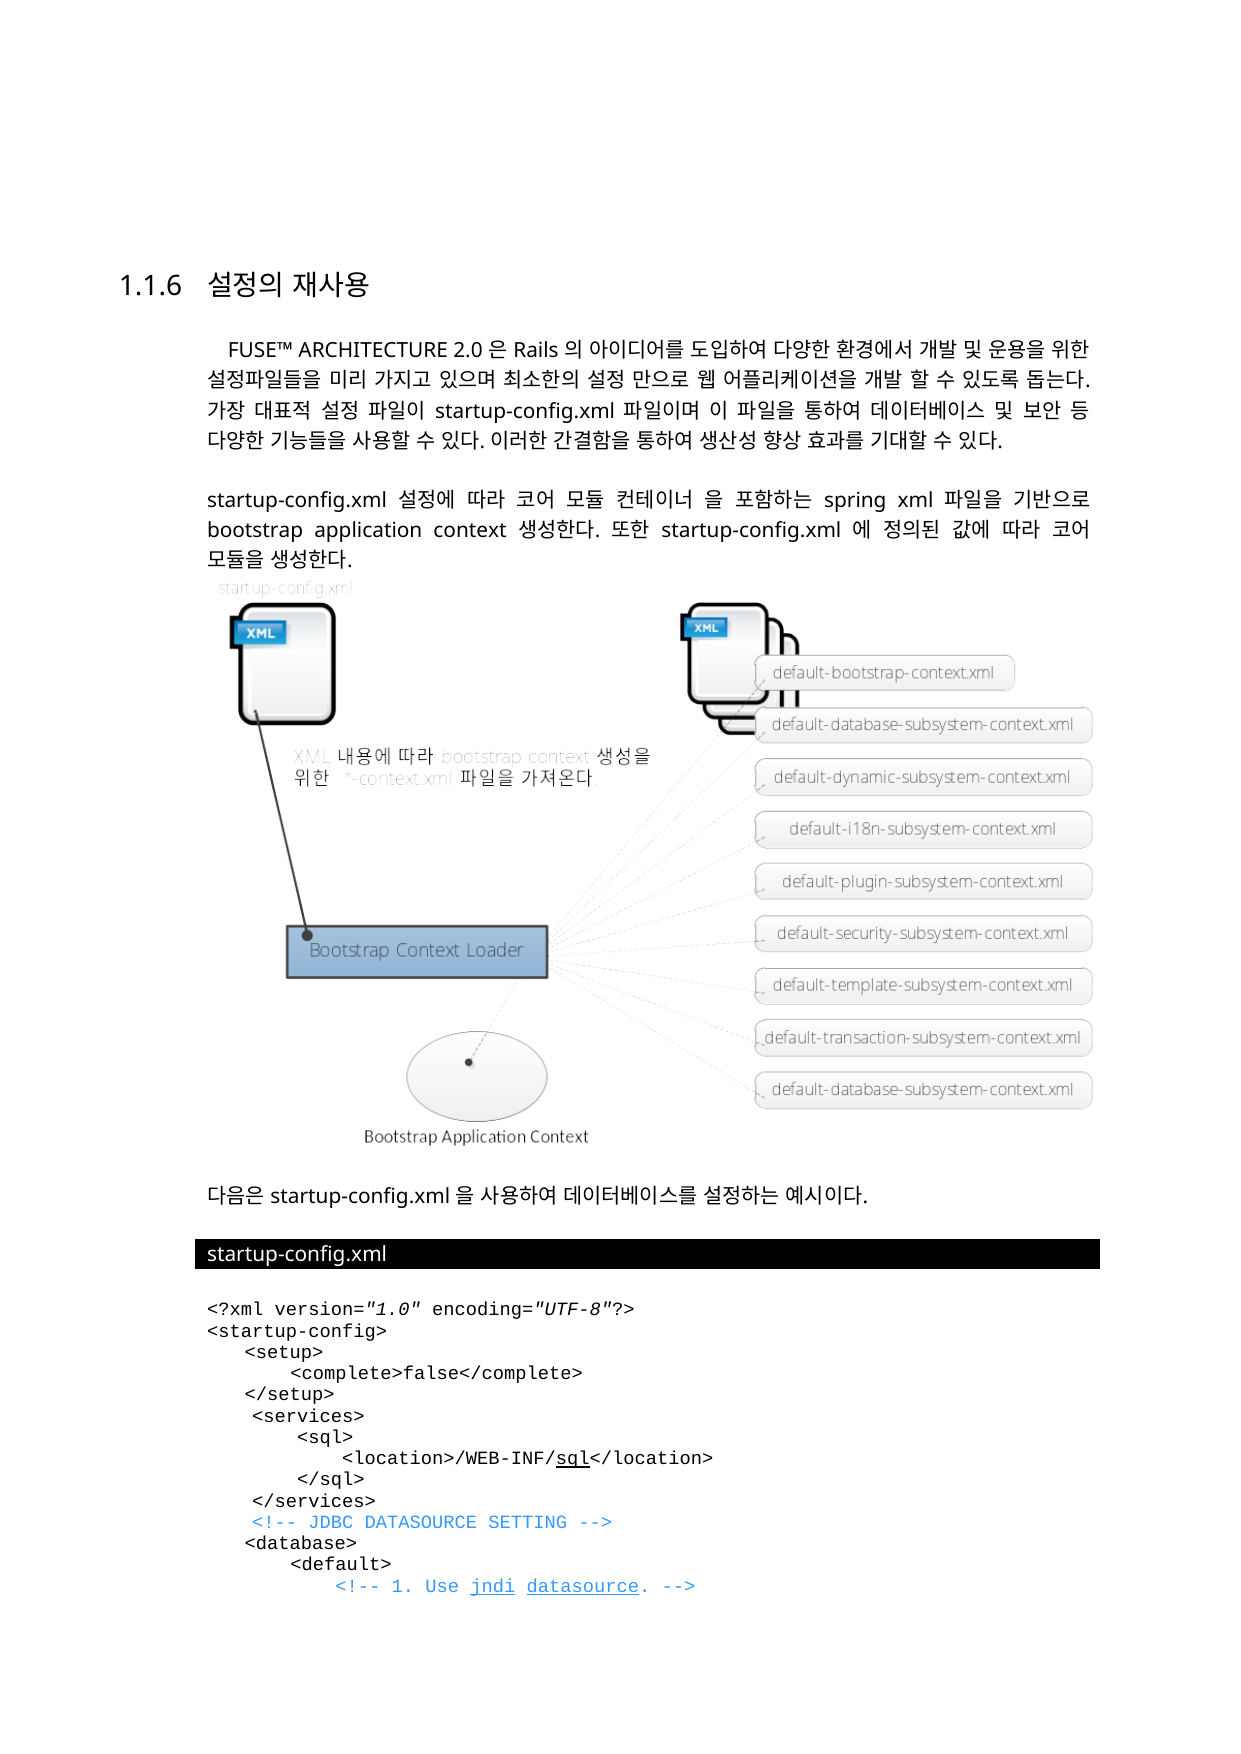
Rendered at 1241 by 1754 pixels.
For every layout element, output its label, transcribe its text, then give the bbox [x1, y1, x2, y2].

text <location>/WEB-INF/sql</location> [207, 1449, 1090, 1470]
text <database> [207, 1534, 1090, 1555]
text </services> [207, 1491, 1090, 1513]
text startup-config.xml 설정에 따라 코어 모듈 컨테이너 을 포함하는 spring xml 파일을 기반으로 bootstrap application context 생성한다. 또한 startup-config.xml 에 정의된 값에 따라 코어 모듈을 생성한다. [207, 483, 1090, 574]
text <setup> [207, 1343, 1090, 1364]
text <sql> [207, 1428, 1090, 1449]
text <default> [207, 1555, 1090, 1576]
text <complete>false</complete> [207, 1364, 1090, 1385]
text </sql> [207, 1470, 1090, 1491]
text <!-- 1. Use jndi datasource. --> [207, 1576, 1090, 1598]
text <services> [207, 1406, 1090, 1428]
subtitle 설정의 재사용 [119, 263, 1090, 304]
text FUSE™ ARCHITECTURE 2.0 은 Rails 의 아이디어를 도입하여 다양한 환경에서 개발 및 운용을 위한 설정파일들을 미리 가지고 있으며 최소한의 설정 만으로 웹 어플리케이션을 개발 할 수 있도록 돕는다. 가장 대표적 설정 파일이 startup-config.xml 파일이며 이 파일을 통하여 데이터베이스 및 보안 등 다양한 기능들을 사용할 수 있다. 이러한 간결함을 통하여 생산성 향상 효과를 기대할 수 있다. [207, 333, 1090, 454]
text <startup-config> [207, 1321, 1090, 1343]
text </setup> [207, 1385, 1090, 1406]
text <?xml version="1.0" encoding="UTF-8"?> [207, 1300, 1090, 1321]
text <!-- JDBC DATASOURCE SETTING --> [207, 1513, 1090, 1534]
table_header startup-config.xml [196, 1240, 1099, 1268]
text 다음은 startup-config.xml 을 사용하여 데이터베이스를 설정하는 예시이다. [207, 1180, 1090, 1210]
